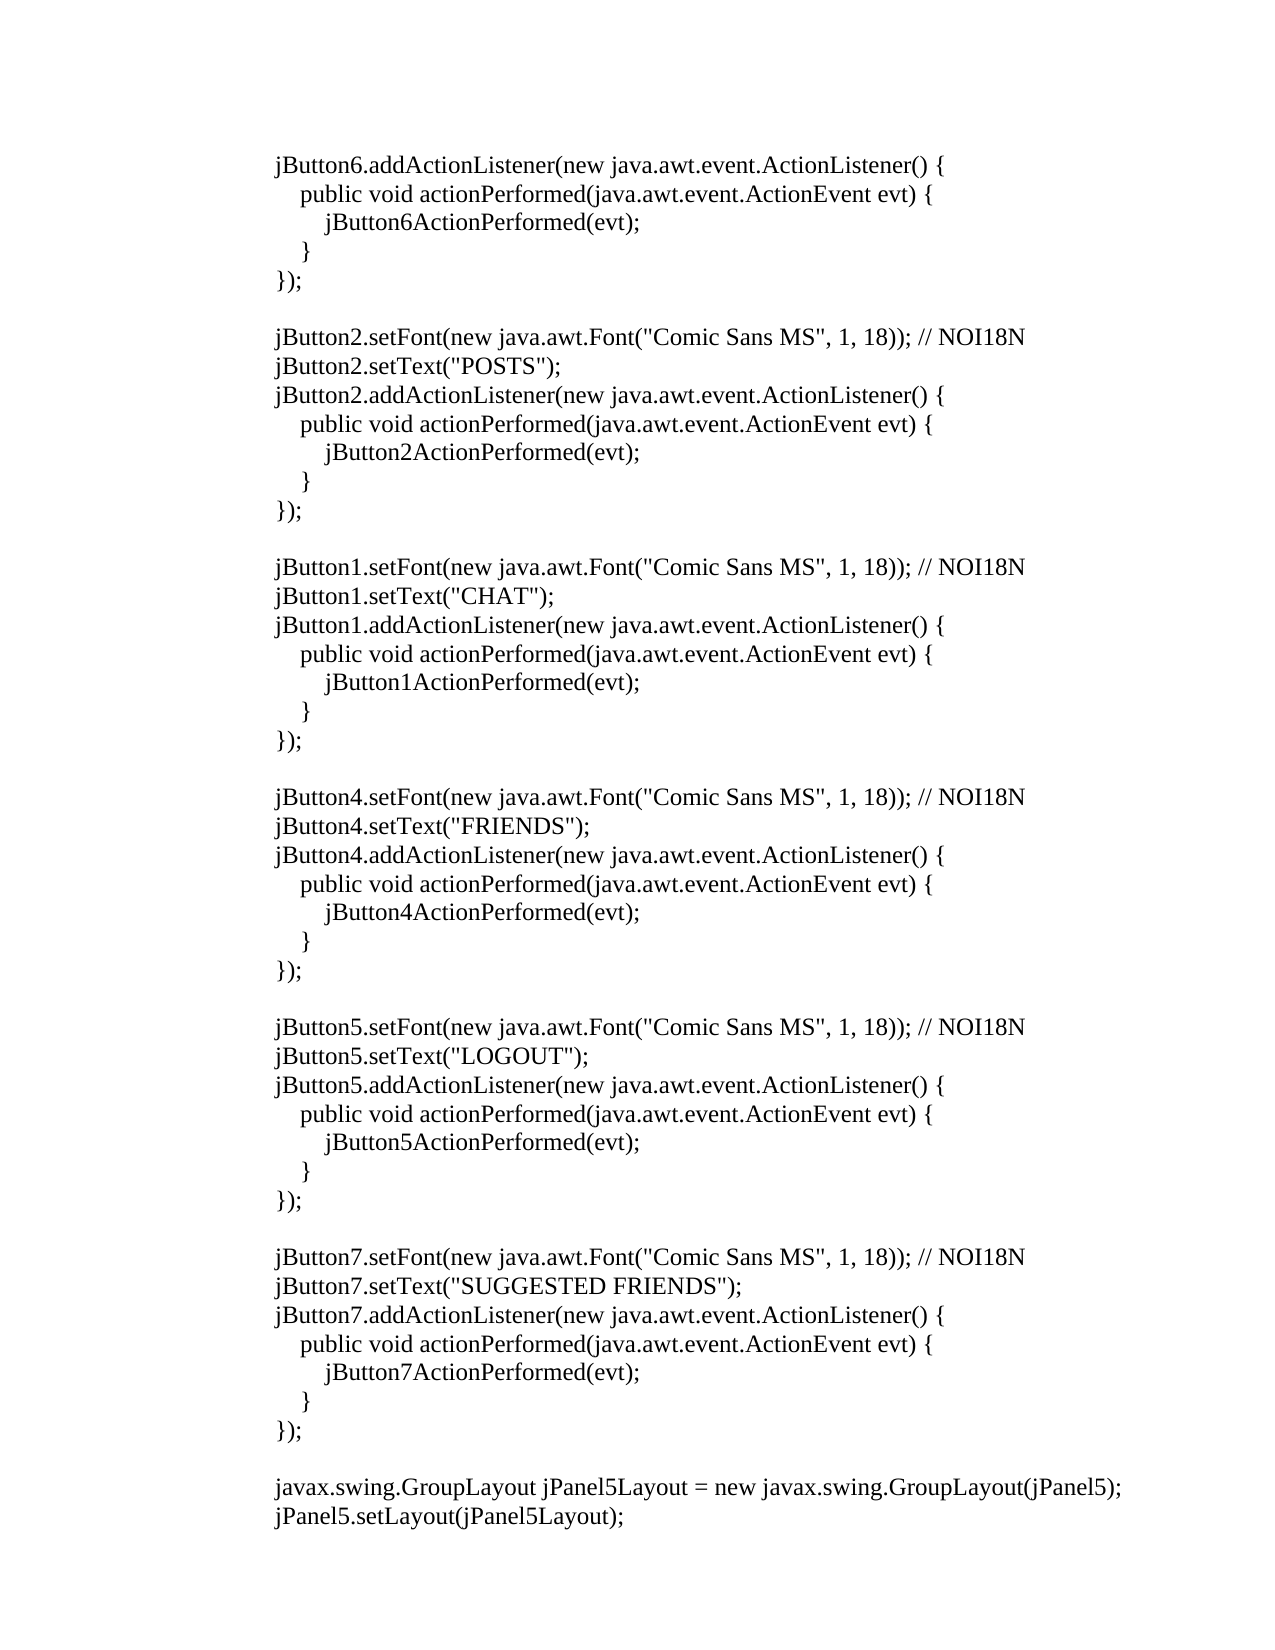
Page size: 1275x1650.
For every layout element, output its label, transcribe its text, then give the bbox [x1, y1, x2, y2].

text public void actionPerformed(java.awt.event.ActionEvent evt) { [225, 1099, 1125, 1127]
text } [225, 1156, 1125, 1185]
text }); [225, 1185, 1125, 1214]
text }); [225, 1415, 1125, 1444]
text public void actionPerformed(java.awt.event.ActionEvent evt) { [225, 409, 1125, 437]
text jButton6.addActionListener(new java.awt.event.ActionListener() { [225, 150, 1125, 179]
text public void actionPerformed(java.awt.event.ActionEvent evt) { [225, 639, 1125, 667]
text public void actionPerformed(java.awt.event.ActionEvent evt) { [225, 179, 1125, 207]
text } [225, 1386, 1125, 1415]
text jButton2.setText("POSTS"); [225, 351, 1125, 380]
text jButton1.addActionListener(new java.awt.event.ActionListener() { [225, 610, 1125, 639]
text jButton4.setText("FRIENDS"); [225, 811, 1125, 840]
text jButton6ActionPerformed(evt); [225, 207, 1125, 236]
text jButton7.setText("SUGGESTED FRIENDS"); [225, 1271, 1125, 1300]
text jButton5.setText("LOGOUT"); [225, 1041, 1125, 1070]
text }); [225, 955, 1125, 984]
text jButton5.setFont(new java.awt.Font("Comic Sans MS", 1, 18)); // NOI18N [225, 1012, 1125, 1041]
text jButton5.addActionListener(new java.awt.event.ActionListener() { [225, 1070, 1125, 1099]
text jButton7.addActionListener(new java.awt.event.ActionListener() { [225, 1300, 1125, 1329]
text }); [225, 265, 1125, 294]
text jButton1.setText("CHAT"); [225, 581, 1125, 610]
text jButton4.setFont(new java.awt.Font("Comic Sans MS", 1, 18)); // NOI18N [225, 782, 1125, 811]
text }); [225, 725, 1125, 754]
text jButton4.addActionListener(new java.awt.event.ActionListener() { [225, 840, 1125, 869]
text jButton7ActionPerformed(evt); [225, 1357, 1125, 1386]
text } [225, 926, 1125, 955]
text }); [225, 495, 1125, 524]
text public void actionPerformed(java.awt.event.ActionEvent evt) { [225, 1329, 1125, 1357]
text jButton2.setFont(new java.awt.Font("Comic Sans MS", 1, 18)); // NOI18N [225, 322, 1125, 351]
text } [225, 236, 1125, 265]
text javax.swing.GroupLayout jPanel5Layout = new javax.swing.GroupLayout(jPanel5); [225, 1472, 1125, 1501]
text public void actionPerformed(java.awt.event.ActionEvent evt) { [225, 869, 1125, 897]
text jButton7.setFont(new java.awt.Font("Comic Sans MS", 1, 18)); // NOI18N [225, 1242, 1125, 1271]
text jButton1.setFont(new java.awt.Font("Comic Sans MS", 1, 18)); // NOI18N [225, 552, 1125, 581]
text jButton4ActionPerformed(evt); [225, 897, 1125, 926]
text jButton2.addActionListener(new java.awt.event.ActionListener() { [225, 380, 1125, 409]
text jButton5ActionPerformed(evt); [225, 1127, 1125, 1156]
text } [225, 696, 1125, 725]
text jButton2ActionPerformed(evt); [225, 437, 1125, 466]
text jPanel5.setLayout(jPanel5Layout); [225, 1501, 1125, 1530]
text } [225, 466, 1125, 495]
text jButton1ActionPerformed(evt); [225, 667, 1125, 696]
